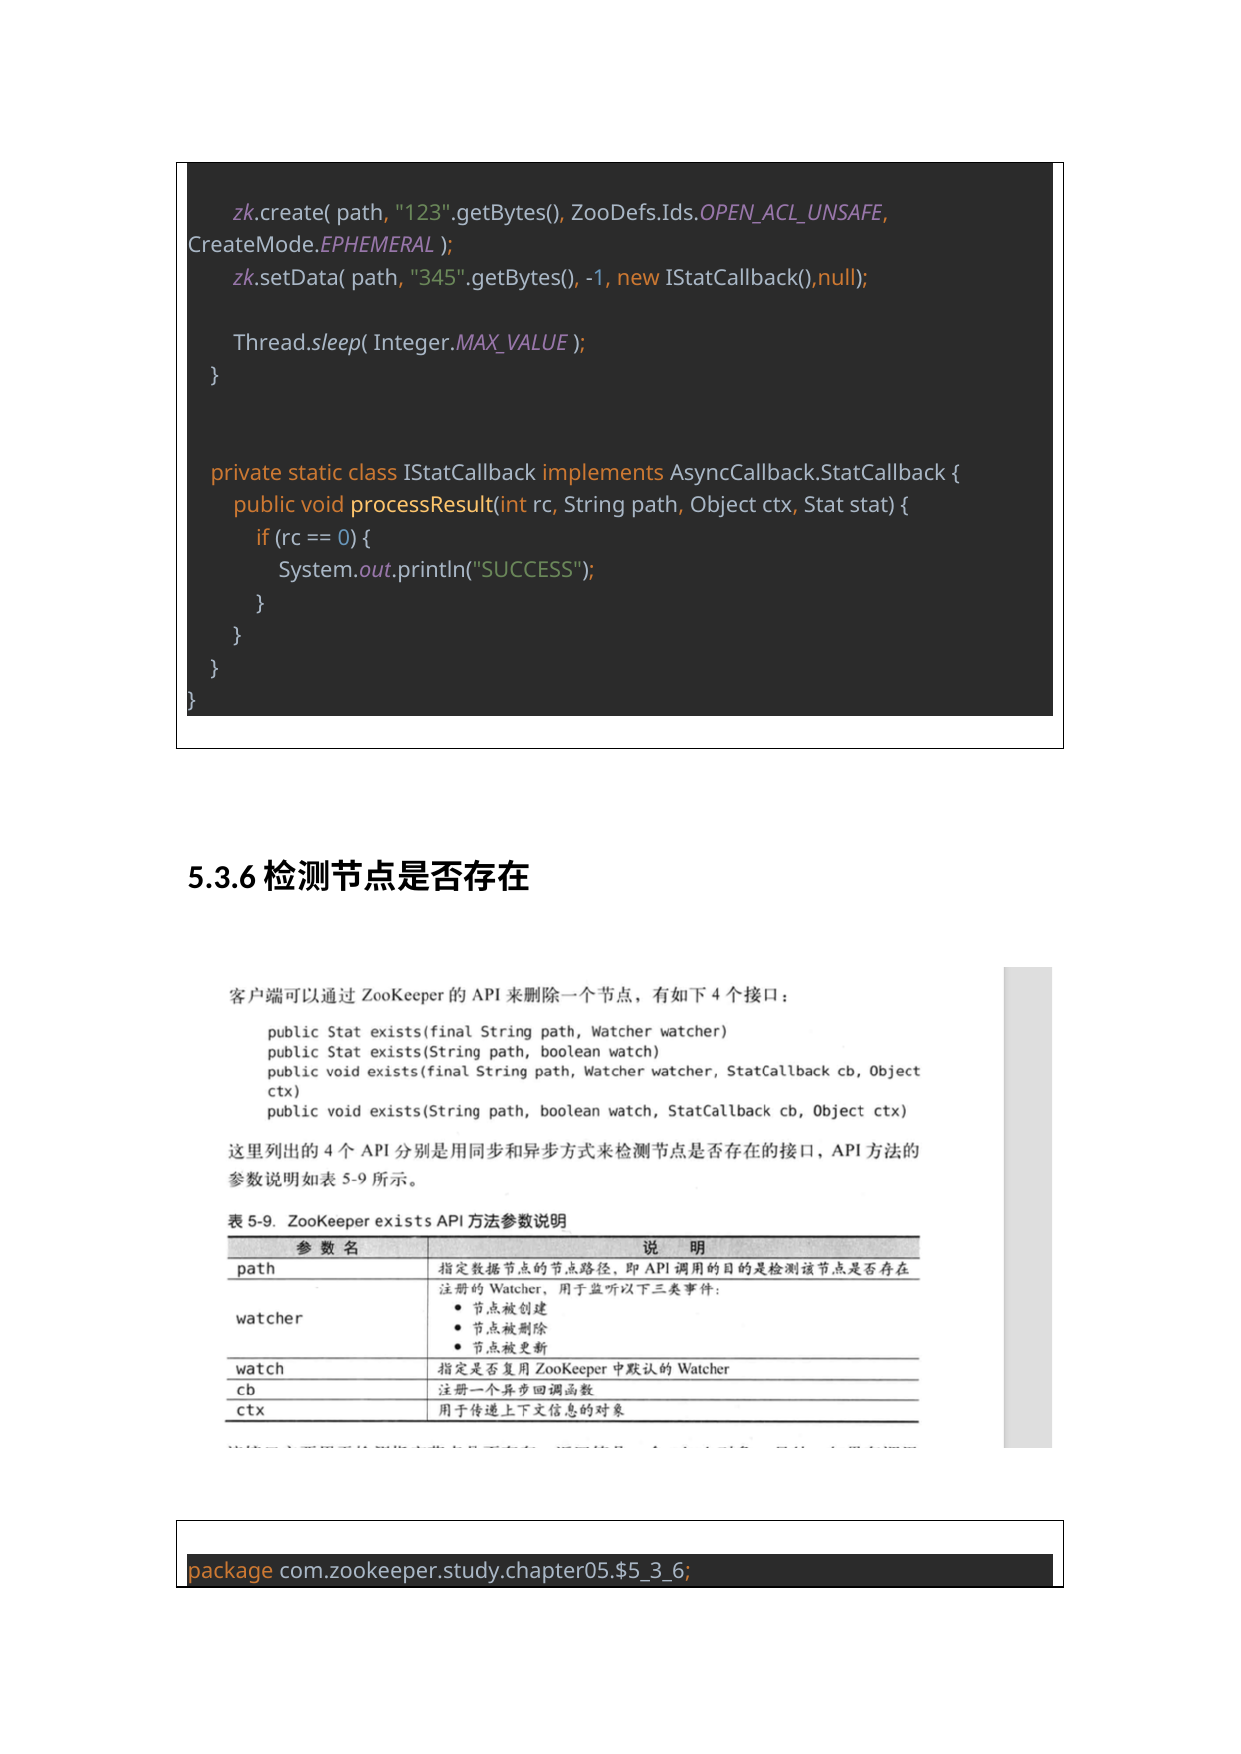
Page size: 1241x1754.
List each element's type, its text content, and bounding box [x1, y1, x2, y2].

picture [187, 967, 1053, 1448]
subtitle 5.3.6 检测节点是否存在 [187, 841, 1053, 906]
